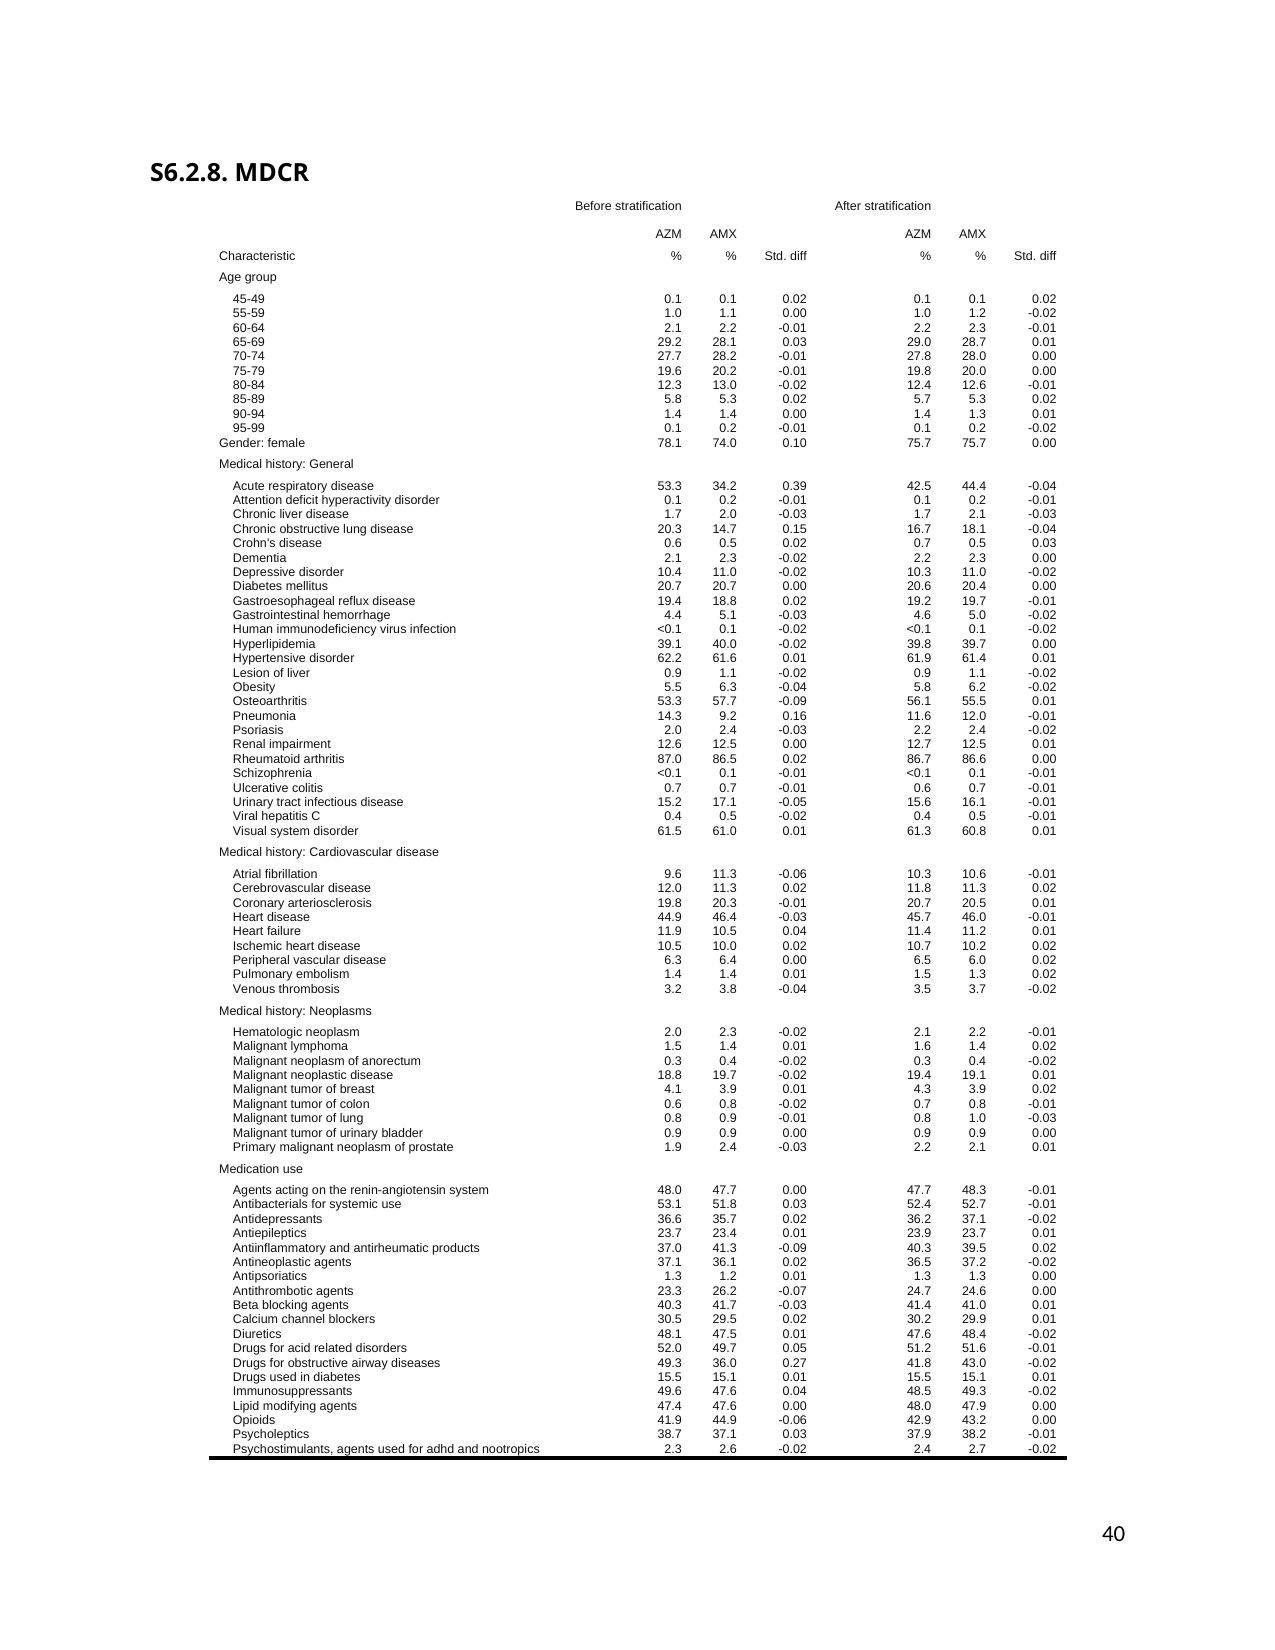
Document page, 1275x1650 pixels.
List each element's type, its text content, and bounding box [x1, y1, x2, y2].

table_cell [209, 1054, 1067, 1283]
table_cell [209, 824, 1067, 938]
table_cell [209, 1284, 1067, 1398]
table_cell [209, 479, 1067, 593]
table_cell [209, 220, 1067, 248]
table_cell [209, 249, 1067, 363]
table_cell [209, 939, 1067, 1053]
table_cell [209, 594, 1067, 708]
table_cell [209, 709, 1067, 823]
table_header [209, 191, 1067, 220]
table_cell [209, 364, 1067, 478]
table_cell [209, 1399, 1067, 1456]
subtitle S6.2.8. MDCR [150, 154, 1125, 188]
